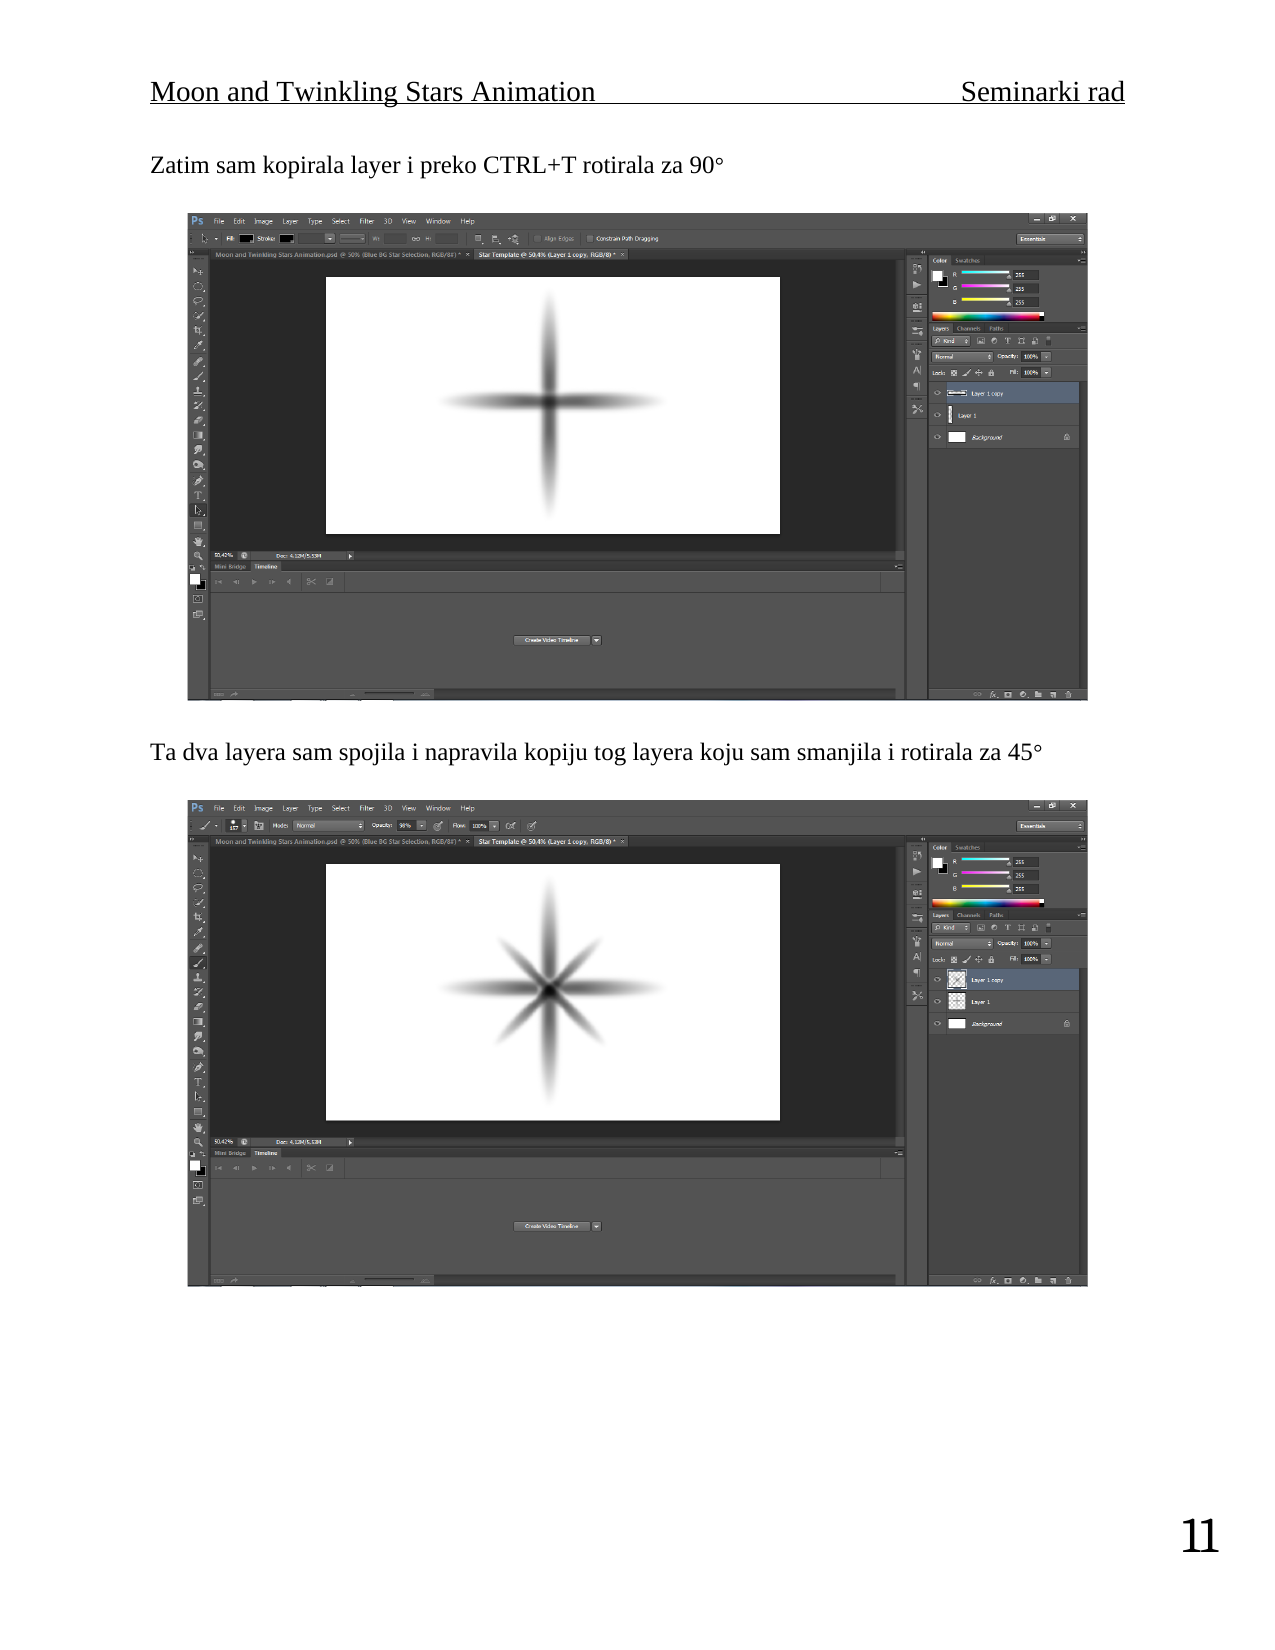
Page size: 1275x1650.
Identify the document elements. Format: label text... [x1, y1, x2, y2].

picture [187, 213, 1088, 701]
text Zatim sam kopirala layer i preko CTRL+T rotirala za 90° [150, 150, 1125, 179]
text Ta dva layera sam spojila i napravila kopiju tog layera koju sam smanjila i rotirala za 45° [150, 737, 1125, 766]
picture [187, 800, 1088, 1287]
